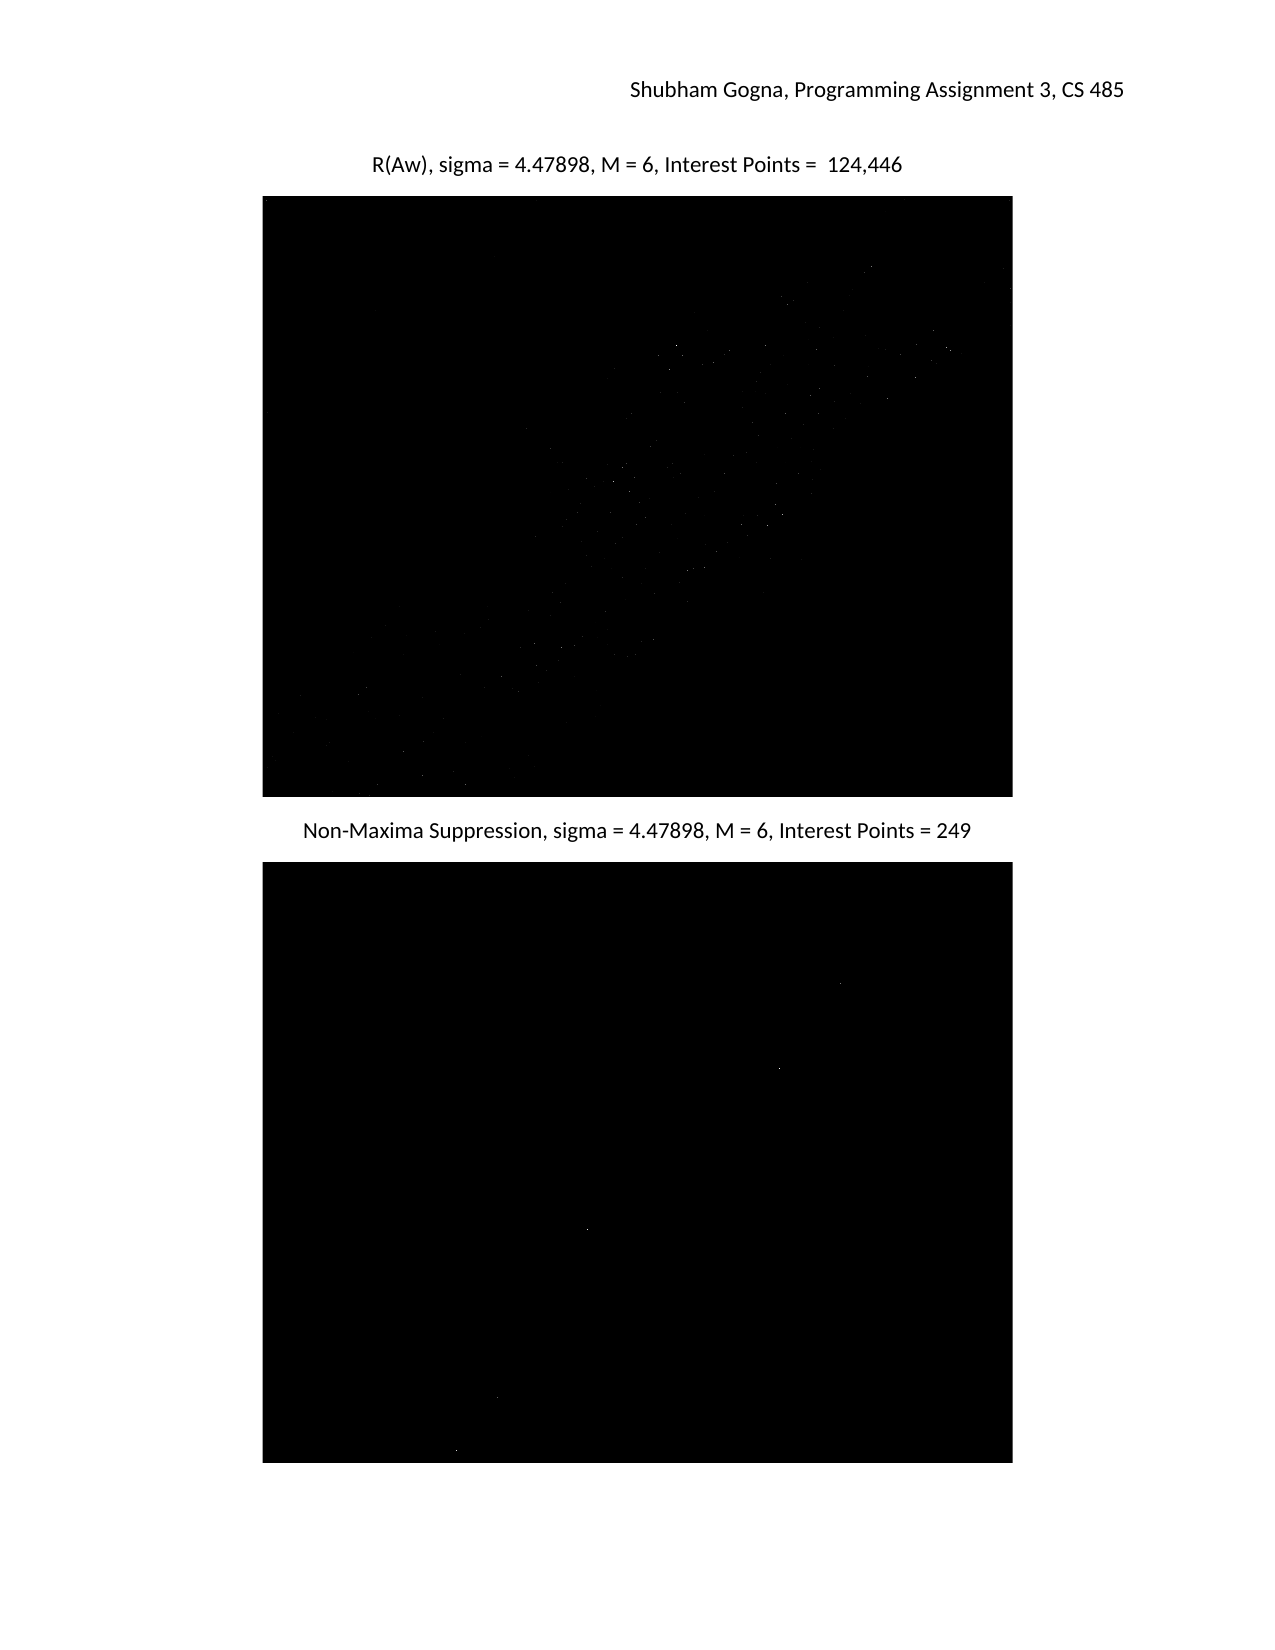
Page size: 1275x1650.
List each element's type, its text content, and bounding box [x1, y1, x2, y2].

picture [262, 862, 1013, 1463]
picture [262, 196, 1013, 797]
text R(Aw), sigma = 4.47898, M = 6, Interest Points = 124,446 [150, 150, 1125, 178]
text Non-Maxima Suppression, sigma = 4.47898, M = 6, Interest Points = 249 [150, 816, 1125, 844]
